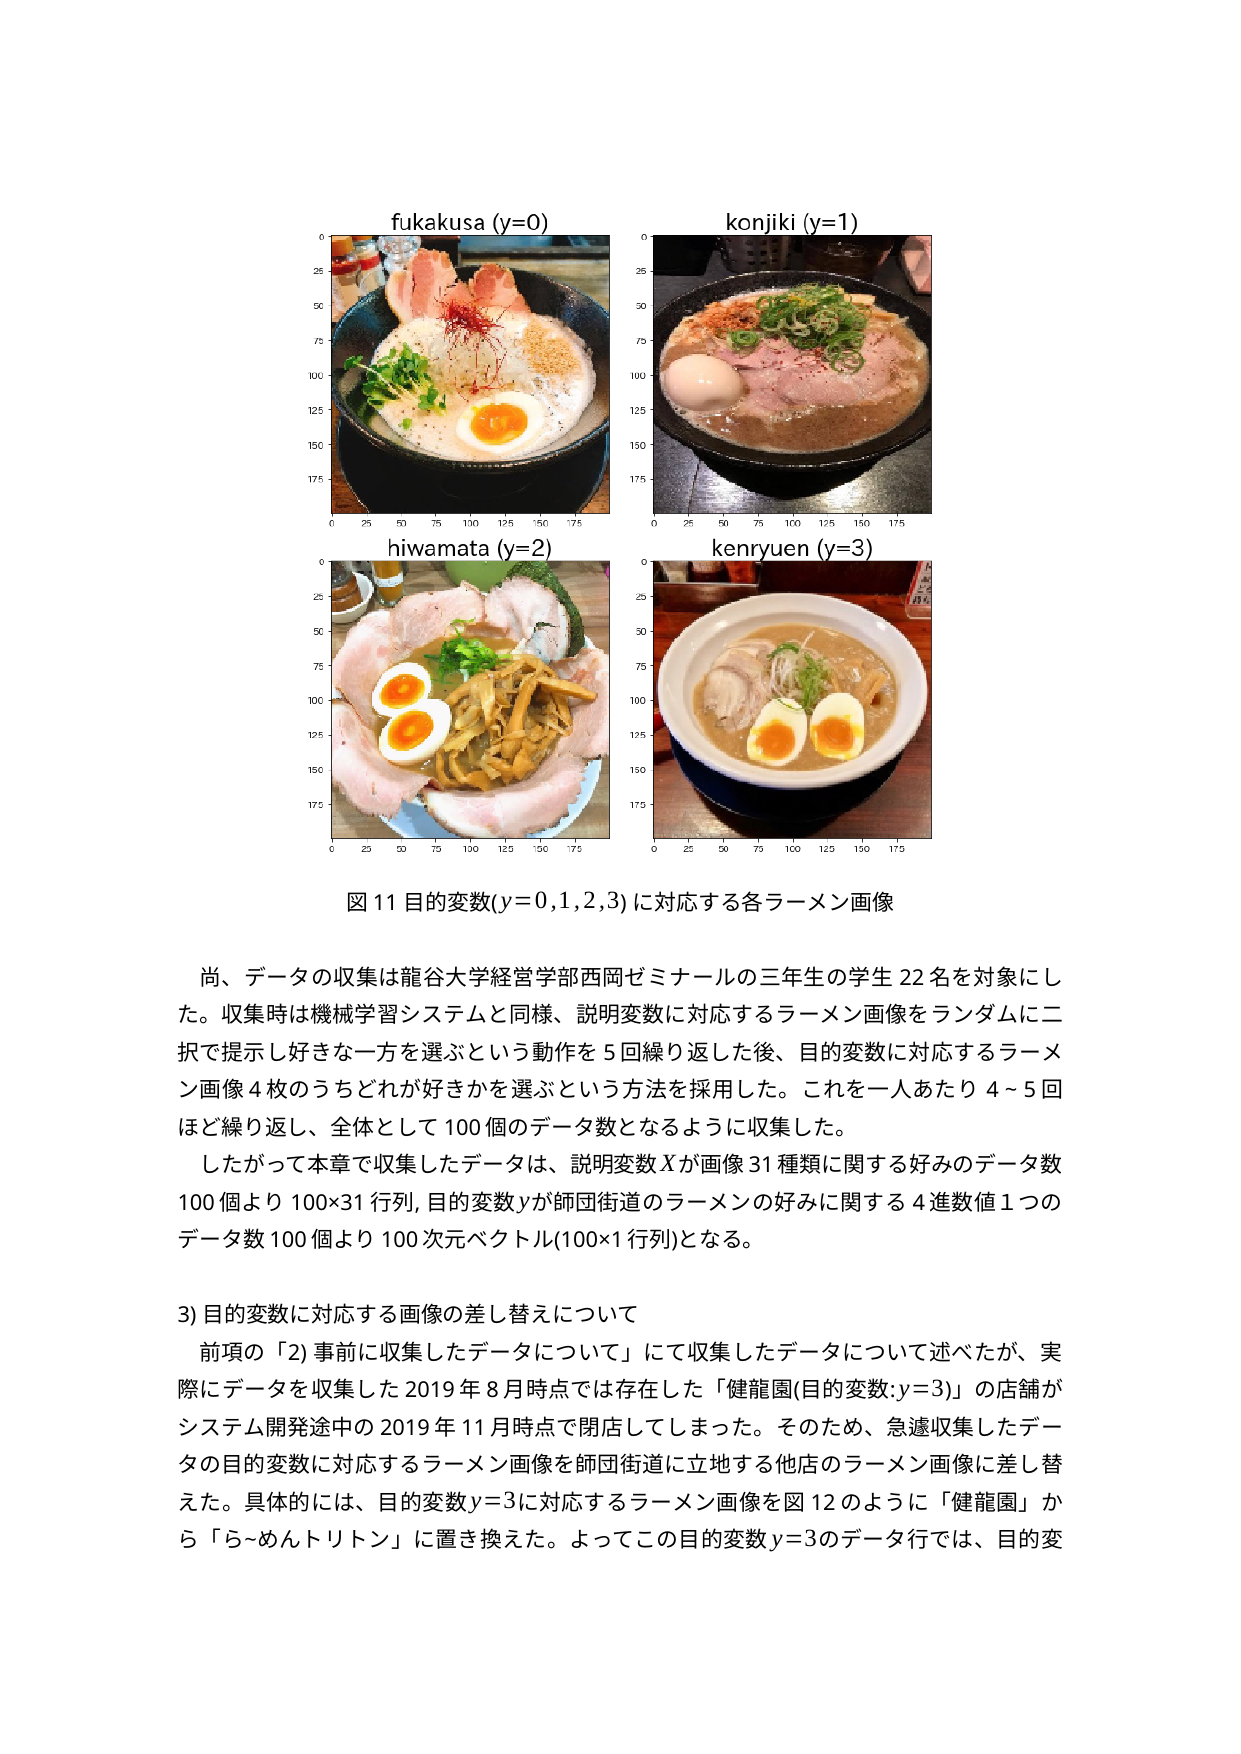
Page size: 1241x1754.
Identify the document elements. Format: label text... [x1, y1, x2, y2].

text 図11 目的変数() に対応する各ラーメン画像 [177, 882, 1063, 919]
picture [300, 206, 940, 859]
text 尚、データの収集は龍谷大学経営学部西岡ゼミナールの三年生の学生22名を対象にした。収集時は機械学習システムと同様、説明変数に対応するラーメン画像をランダムに二択で提示し好きな一方を選ぶという動作を5回繰り返した後、目的変数に対応するラーメン画像4枚のうちどれが好きかを選ぶという方法を採用した。これを一人あたり4 ~ 5回ほど繰り返し、全体として100個のデータ数となるように収集した。 [177, 957, 1063, 1144]
text したがって本章で収集したデータは、説明変数が画像31種類に関する好みのデータ数100個より100×31行列, 目的変数が師団街道のラーメンの好みに関する4進数値１つのデータ数100個より100次元ベクトル(100×1行列)となる。 [177, 1144, 1063, 1257]
text 3) 目的変数に対応する画像の差し替えについて [177, 1294, 1063, 1332]
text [177, 1332, 1063, 1557]
